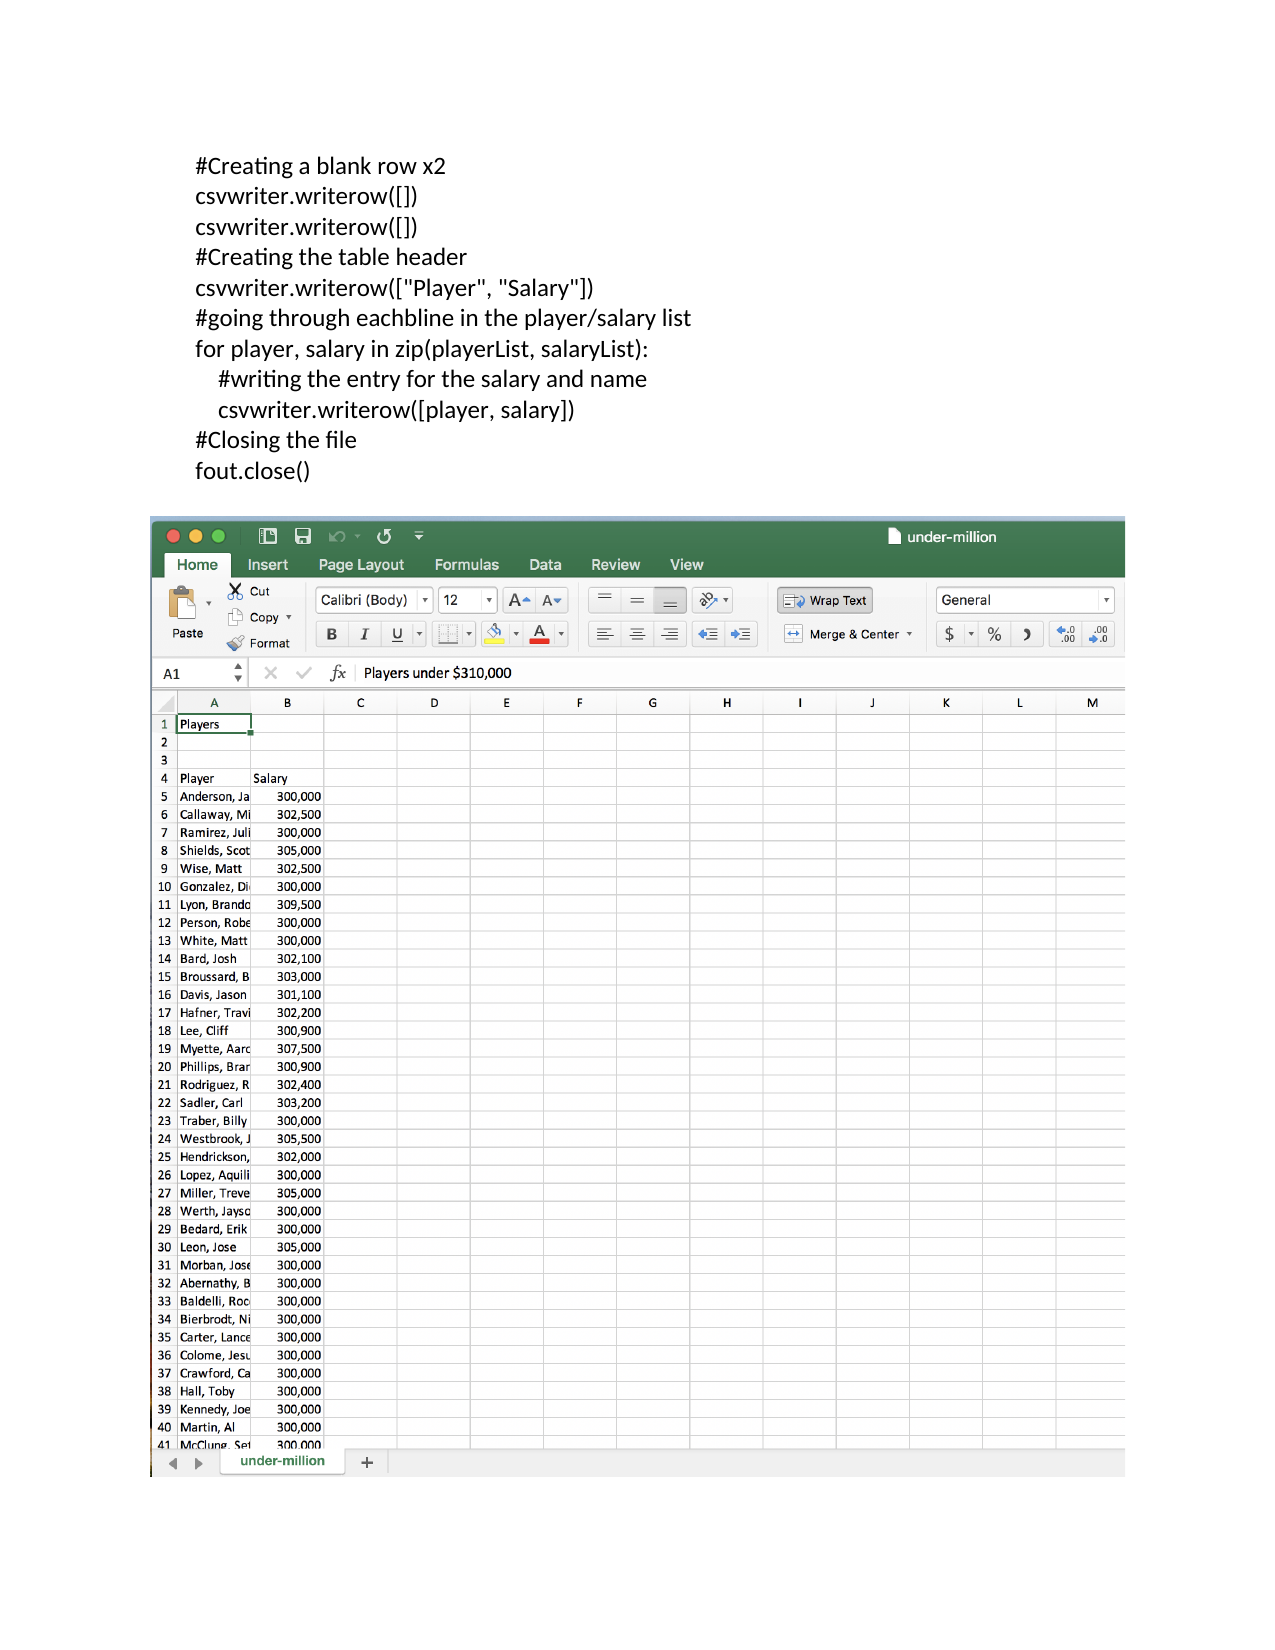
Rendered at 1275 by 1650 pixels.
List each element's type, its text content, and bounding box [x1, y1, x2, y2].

text csvwriter.writerow(["Player", "Salary"]) [150, 272, 1125, 303]
text fout.close() [150, 455, 1125, 486]
text #Closing the file [150, 425, 1125, 455]
text csvwriter.writerow([]) [150, 211, 1125, 242]
text for player, salary in zip(playerList, salaryList): [150, 333, 1125, 364]
text #writing the entry for the salary and name [150, 364, 1125, 394]
text csvwriter.writerow([]) [150, 181, 1125, 211]
text csvwriter.writerow([player, salary]) [150, 394, 1125, 425]
picture [150, 516, 1125, 1477]
text #Creating the table header [150, 242, 1125, 272]
text #going through eachbline in the player/salary list [150, 303, 1125, 333]
text #Creating a blank row x2 [150, 150, 1125, 181]
